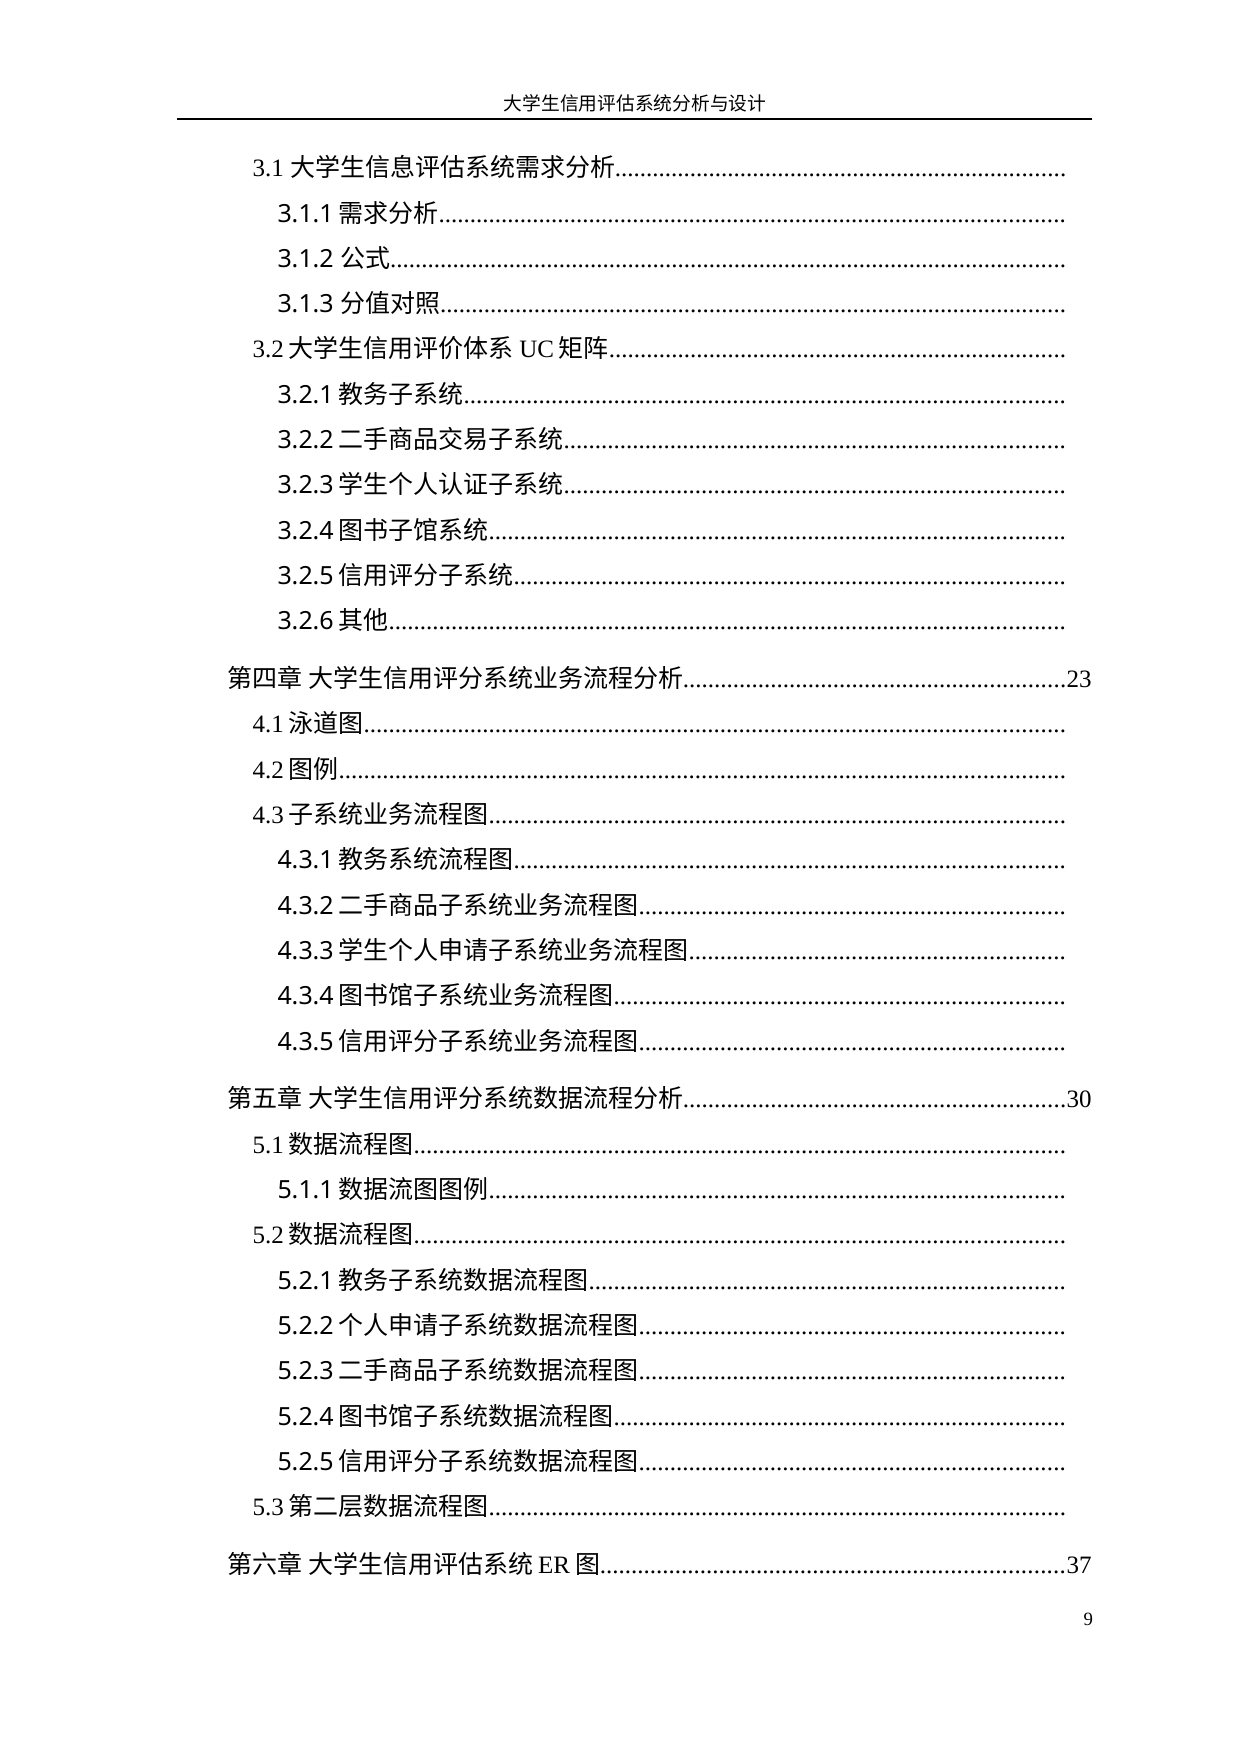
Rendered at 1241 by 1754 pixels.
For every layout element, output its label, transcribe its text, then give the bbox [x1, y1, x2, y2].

text 3.1.3 分值对照 14 [277, 284, 1042, 320]
text 3.2.4图书子馆系统 20 [277, 510, 1042, 546]
text 4.3子系统业务流程图 23 [252, 794, 1042, 831]
text 3.1.1需求分析 13 [277, 193, 1042, 229]
text 5.2.3二手商品子系统数据流程图 32 [277, 1351, 1042, 1387]
text 5.1数据流程图 30 [252, 1124, 1042, 1161]
text 4.1泳道图 23 [252, 704, 1042, 740]
text 4.3.3学生个人申请子系统业务流程图 26 [277, 931, 1042, 967]
text 5.2数据流程图 30 [252, 1215, 1042, 1251]
text 3.2.5信用评分子系统 21 [277, 556, 1042, 592]
text 3.2.2二手商品交易子系统 20 [277, 419, 1042, 456]
text 3.2大学生信用评价体系 UC矩阵 19 [252, 329, 1042, 365]
text 5.2.5信用评分子系统数据流程图 35 [277, 1441, 1042, 1478]
text 第五章 大学生信用评分系统数据流程分析 30 [227, 1079, 1092, 1115]
text 5.1.1数据流图图例 30 [277, 1169, 1042, 1206]
text 3.2.6其他 21 [277, 601, 1042, 637]
text 4.3.2二手商品子系统业务流程图 25 [277, 885, 1042, 921]
text 4.3.1教务系统流程图 23 [277, 840, 1042, 876]
text 4.3.4图书馆子系统业务流程图 27 [277, 976, 1042, 1012]
text 第六章 大学生信用评估系统ER图 37 [227, 1544, 1092, 1581]
text 3.2.3学生个人认证子系统 20 [277, 465, 1042, 501]
text 3.2.1教务子系统 19 [277, 374, 1042, 411]
text 5.2.2个人申请子系统数据流程图 31 [277, 1306, 1042, 1342]
text 4.3.5信用评分子系统业务流程图 28 [277, 1021, 1042, 1057]
text 第四章 大学生信用评分系统业务流程分析 23 [227, 659, 1092, 695]
text 3.1 大学生信息评估系统需求分析 13 [252, 148, 1042, 184]
text 5.2.1教务子系统数据流程图 30 [277, 1260, 1042, 1296]
text 5.3第二层数据流程图 35 [252, 1487, 1042, 1523]
text 3.1.2 公式 14 [277, 238, 1042, 274]
text 5.2.4图书馆子系统数据流程图 33 [277, 1396, 1042, 1432]
text 4.2图例 23 [252, 749, 1042, 786]
